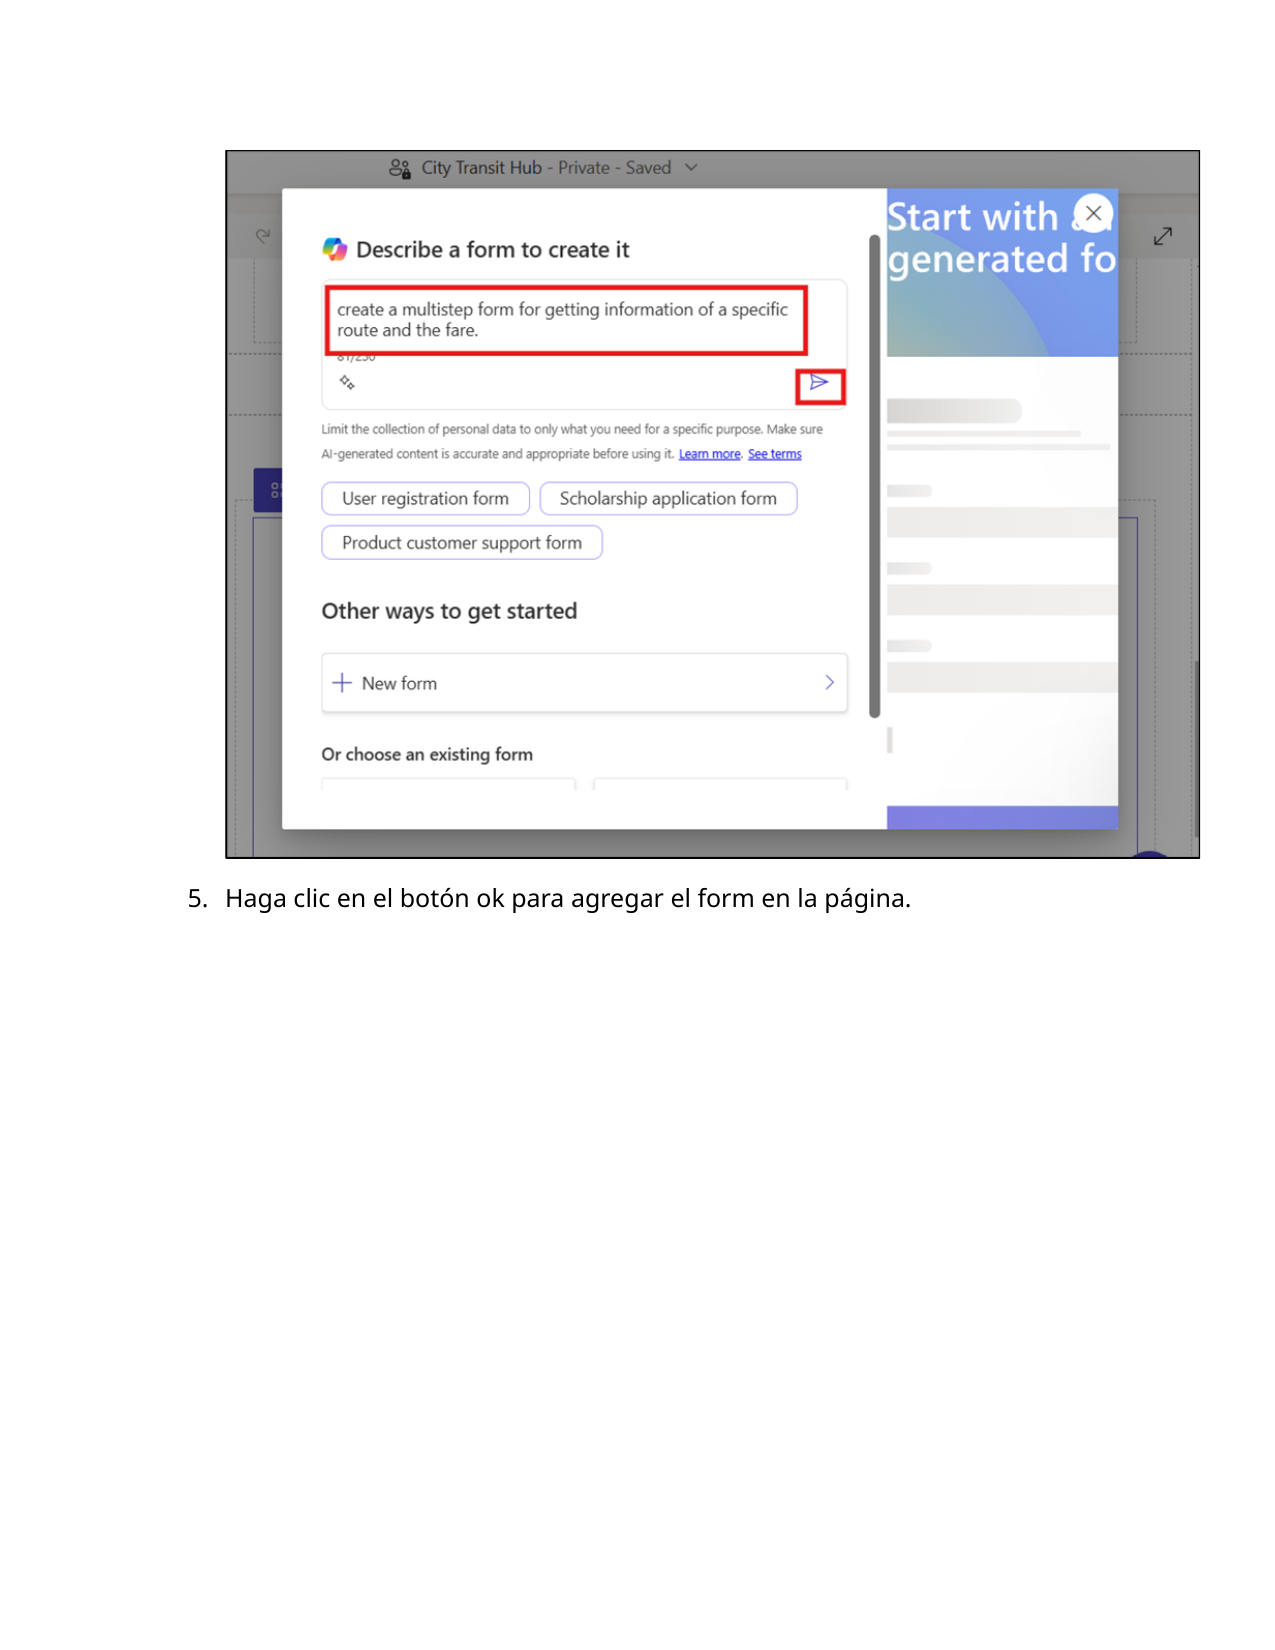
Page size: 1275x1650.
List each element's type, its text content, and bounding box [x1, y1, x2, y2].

picture [225, 150, 1200, 859]
list Haga clic en el botón ok para agregar el form en la página. [187, 880, 1125, 914]
